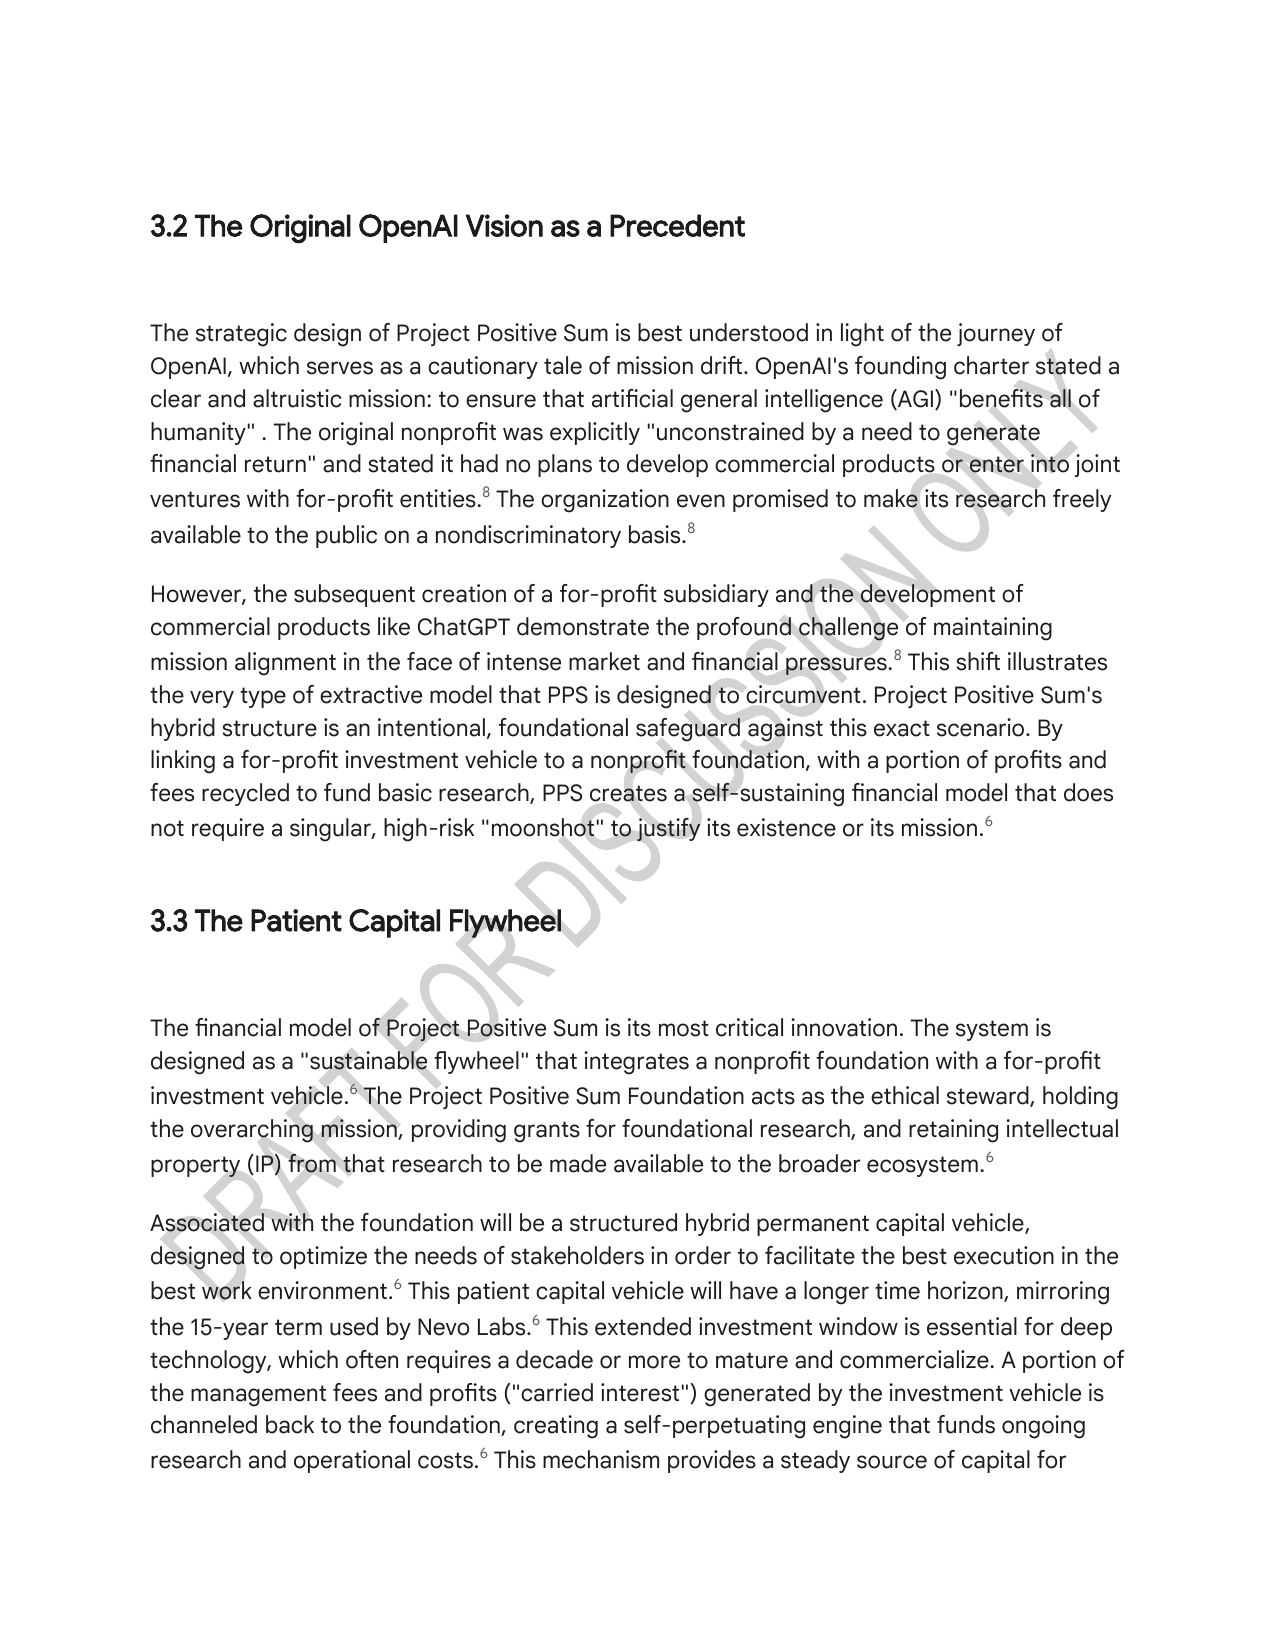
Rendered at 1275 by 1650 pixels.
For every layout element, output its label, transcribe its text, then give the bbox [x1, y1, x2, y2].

text The strategic design of Project Positive Sum is best understood in light of the journey of OpenAI, which serves as a cautionary tale of mission drift. OpenAI's founding charter stated a clear and altruistic mission: to ensure that artificial general intelligence (AGI) "benefits all of humanity" . The original nonprofit was explicitly "unconstrained by a need to generate financial return" and stated it had no plans to develop commercial products or enter into joint ventures with for-profit entities.8 The organization even promised to make its research freely available to the public on a nondiscriminatory basis.8 [150, 319, 1125, 551]
subtitle 3.3 The Patient Capital Flywheel [150, 902, 1125, 939]
text The financial model of Project Positive Sum is its most critical innovation. The system is designed as a "sustainable flywheel" that integrates a nonprofit foundation with a for-profit investment vehicle.6 The Project Positive Sum Foundation acts as the ethical steward, holding the overarching mission, providing grants for foundational research, and retaining intellectual property (IP) from that research to be made available to the broader ecosystem.6 [150, 1014, 1125, 1180]
subtitle 3.2 The Original OpenAI Vision as a Precedent [150, 208, 1125, 244]
text However, the subsequent creation of a for-profit subsidiary and the development of commercial products like ChatGPT demonstrate the profound challenge of maintaining mission alignment in the face of intense market and financial pressures.8 This shift illustrates the very type of extractive model that PPS is designed to circumvent. Project Positive Sum's hybrid structure is an intentional, foundational safeguard against this exact scenario. By linking a for-profit investment vehicle to a nonprofit foundation, with a portion of profits and fees recycled to fund basic research, PPS creates a self-sustaining financial model that does not require a singular, high-risk "moonshot" to justify its existence or its mission.6 [150, 580, 1125, 844]
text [150, 1209, 1125, 1476]
